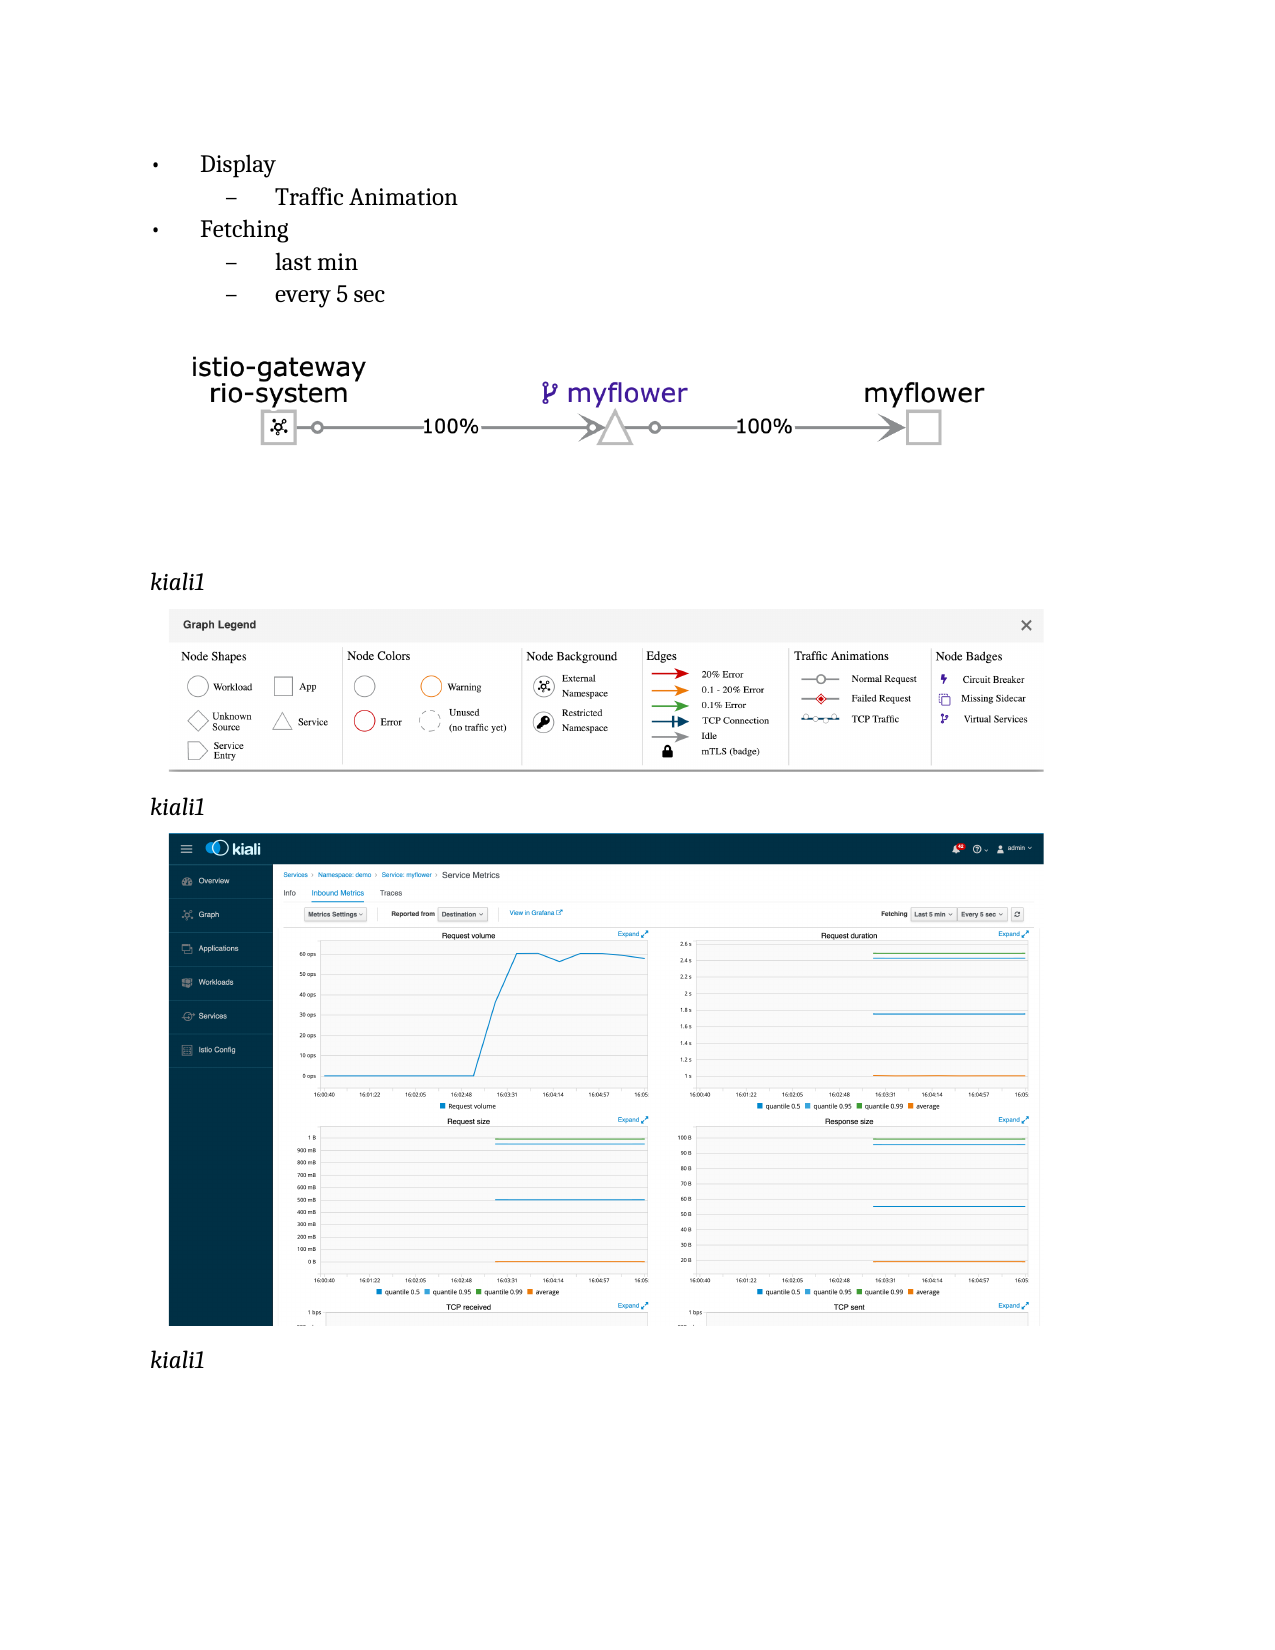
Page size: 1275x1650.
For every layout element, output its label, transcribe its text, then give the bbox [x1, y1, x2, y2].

picture [953, 844, 965, 852]
list last min [225, 247, 1125, 276]
picture [168, 609, 1044, 772]
list Fetching [150, 215, 1125, 244]
picture [168, 312, 1044, 548]
list Display [150, 150, 1125, 179]
picture [182, 979, 192, 987]
picture [182, 1048, 192, 1055]
picture [273, 865, 1044, 1326]
list every 5 sec [225, 280, 1125, 309]
text kiali1 [150, 793, 1125, 821]
picture [211, 946, 227, 950]
picture [183, 878, 192, 885]
text kiali1 [150, 1346, 1125, 1375]
picture [233, 844, 252, 854]
text kiali1 [150, 568, 1125, 597]
picture [255, 844, 260, 854]
list Traffic Animation [225, 182, 1125, 211]
